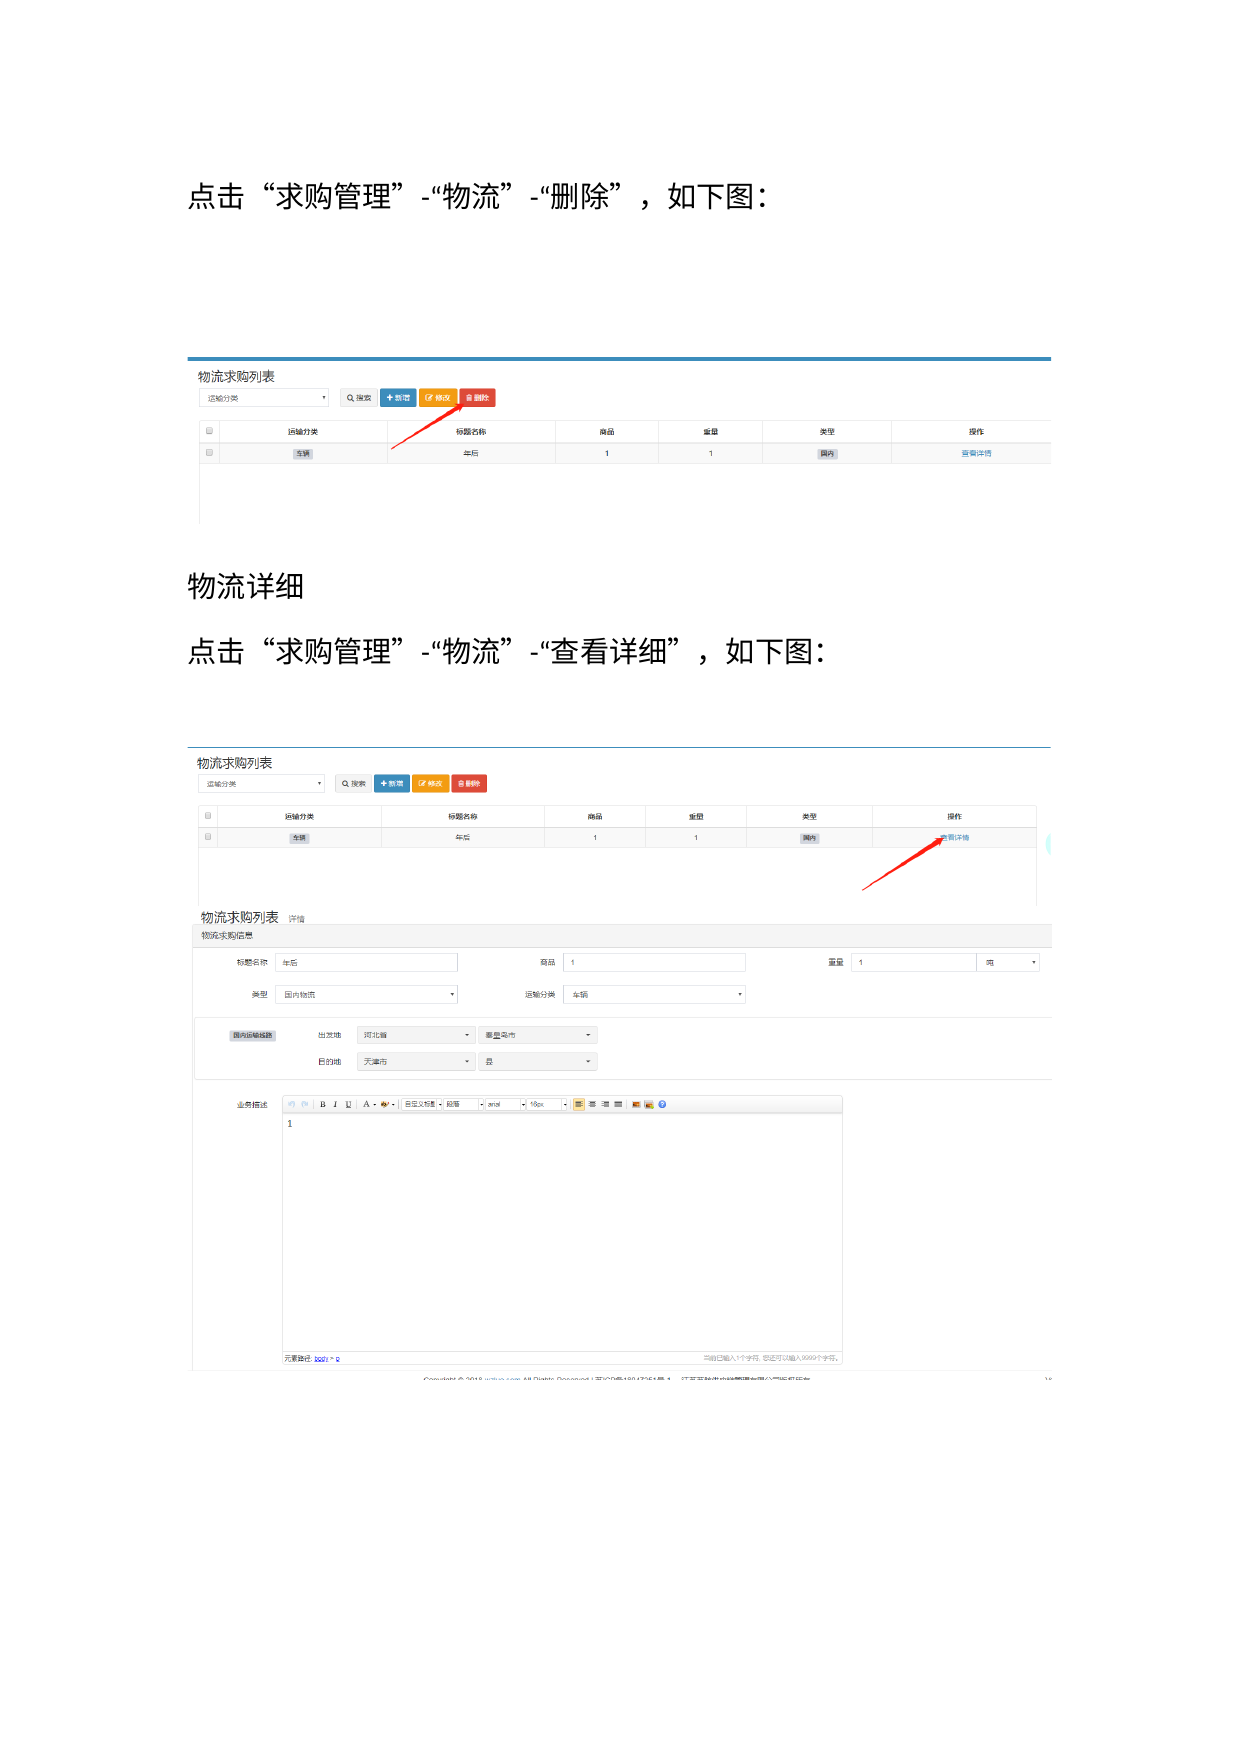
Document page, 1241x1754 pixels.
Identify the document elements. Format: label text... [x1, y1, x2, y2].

text 点击“求购管理”-“物流”-“查看详细”，如下图： [187, 617, 1053, 682]
text 点击“求购管理”-“物流”-“删除”，如下图： [187, 162, 1053, 227]
picture [187, 357, 1052, 524]
picture [187, 909, 1052, 1380]
picture [187, 747, 1051, 906]
text 物流详细 [187, 552, 1053, 617]
